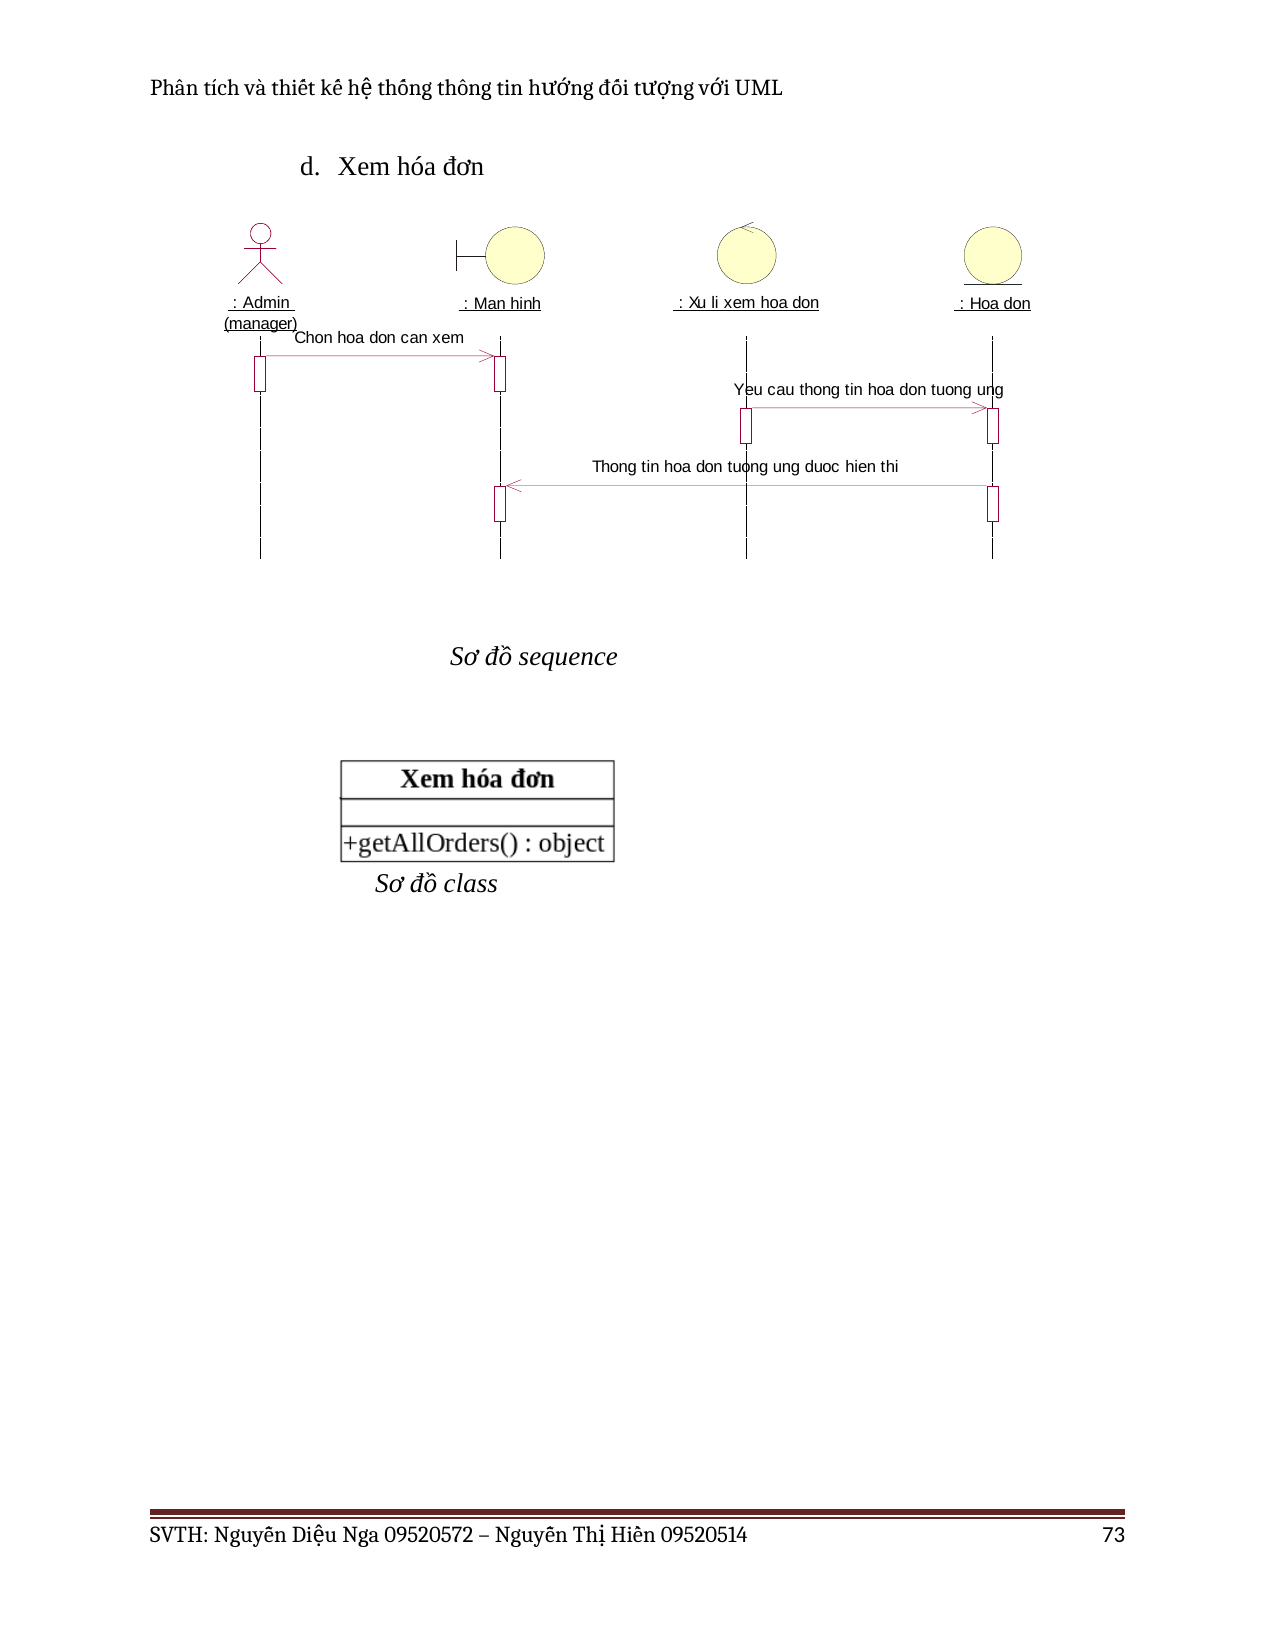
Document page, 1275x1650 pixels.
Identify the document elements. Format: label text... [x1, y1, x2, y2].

text Sơ đồ sequence [150, 640, 1125, 671]
list Sơ đồ class [337, 867, 1125, 898]
list Xem hóa đơn [300, 150, 1125, 181]
